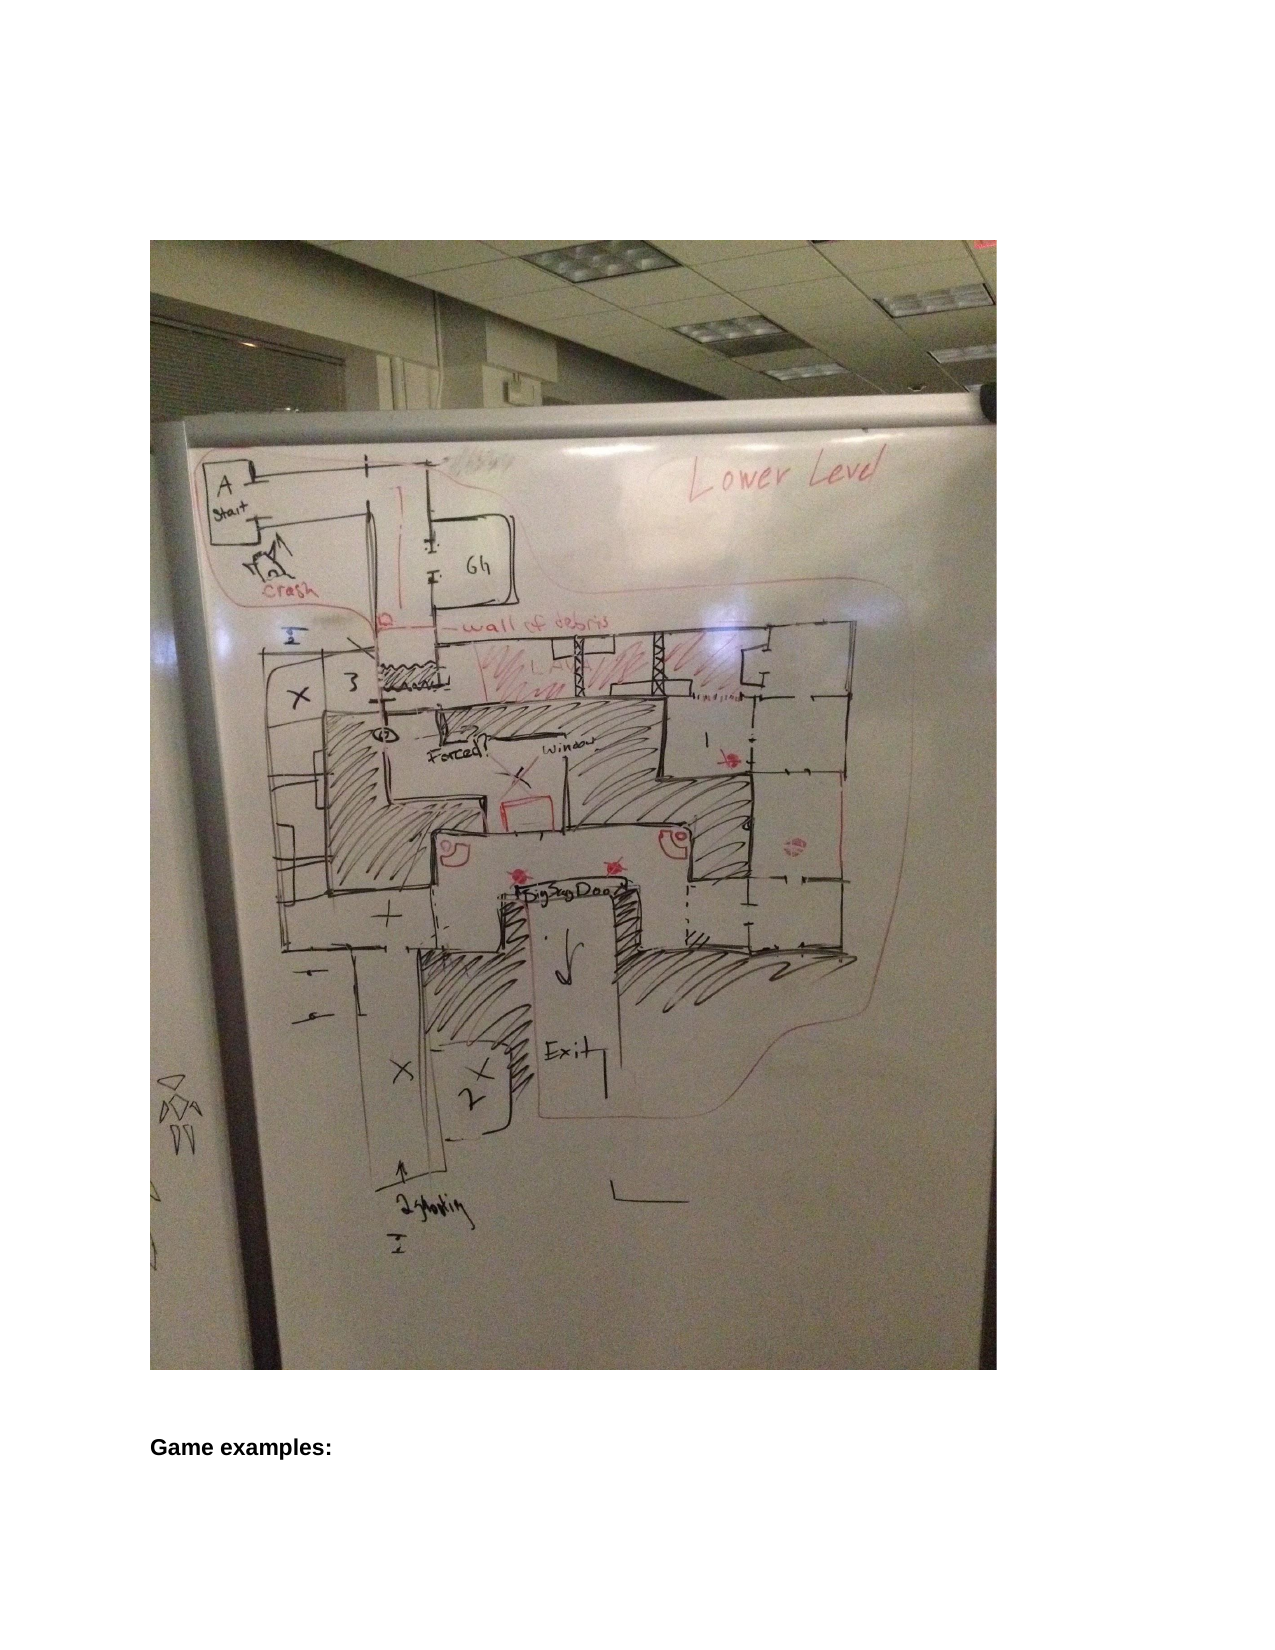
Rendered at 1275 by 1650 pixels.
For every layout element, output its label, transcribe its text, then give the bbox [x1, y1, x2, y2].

picture [150, 240, 997, 1370]
text Game examples: [150, 1434, 1125, 1460]
